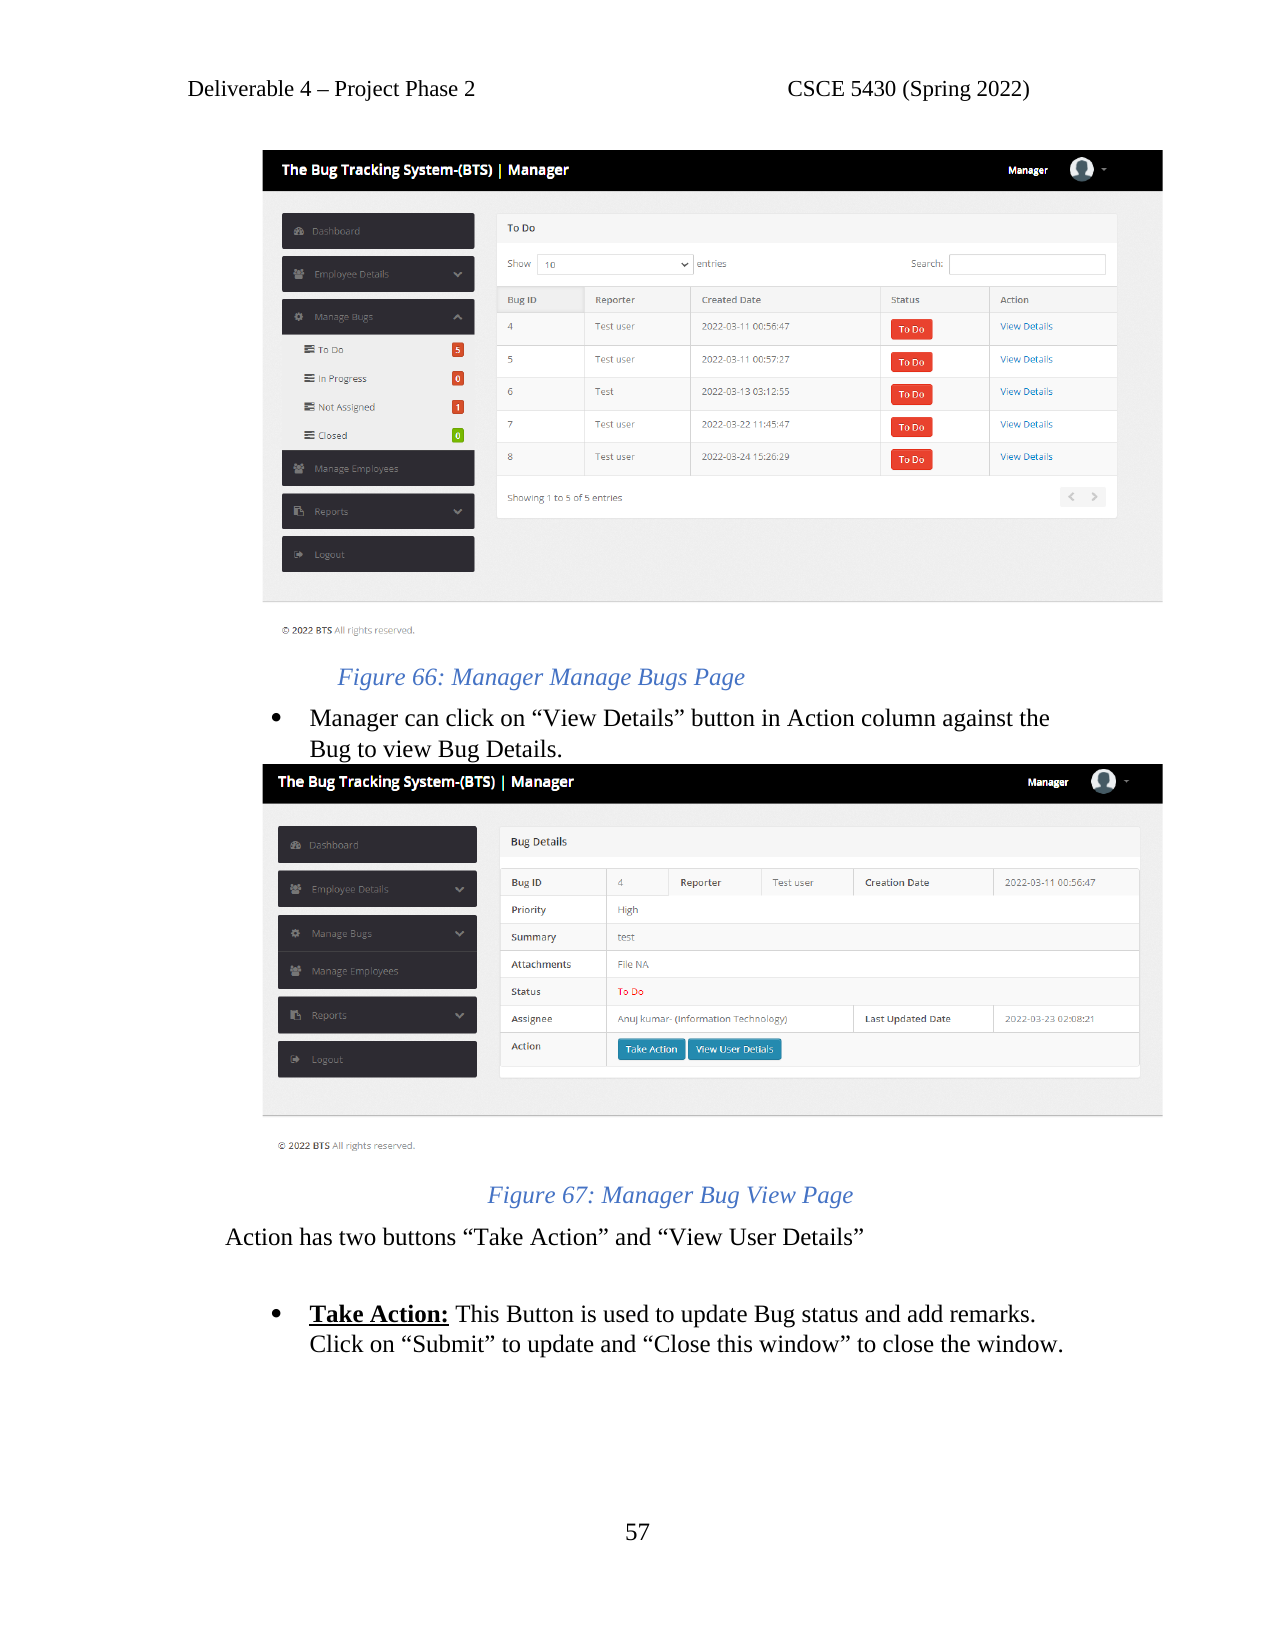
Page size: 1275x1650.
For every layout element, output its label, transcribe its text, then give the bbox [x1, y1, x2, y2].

text Action has two buttons “Take Action” and “View User Details” [187, 1222, 1087, 1250]
text Figure 67: Manager Bug View Page [412, 1180, 1087, 1209]
picture [262, 150, 1163, 644]
picture [262, 764, 1163, 1162]
text Figure 66: Manager Manage Bugs Page [262, 662, 1087, 691]
list Manager can click on “View Details” button in Action column against the Bug to view Bug Details. [272, 703, 1087, 763]
list Take Action: This Button is used to update Bug status and add remarks. Click on “Submit” to update and “Close this window” to close the window. [272, 1299, 1087, 1358]
